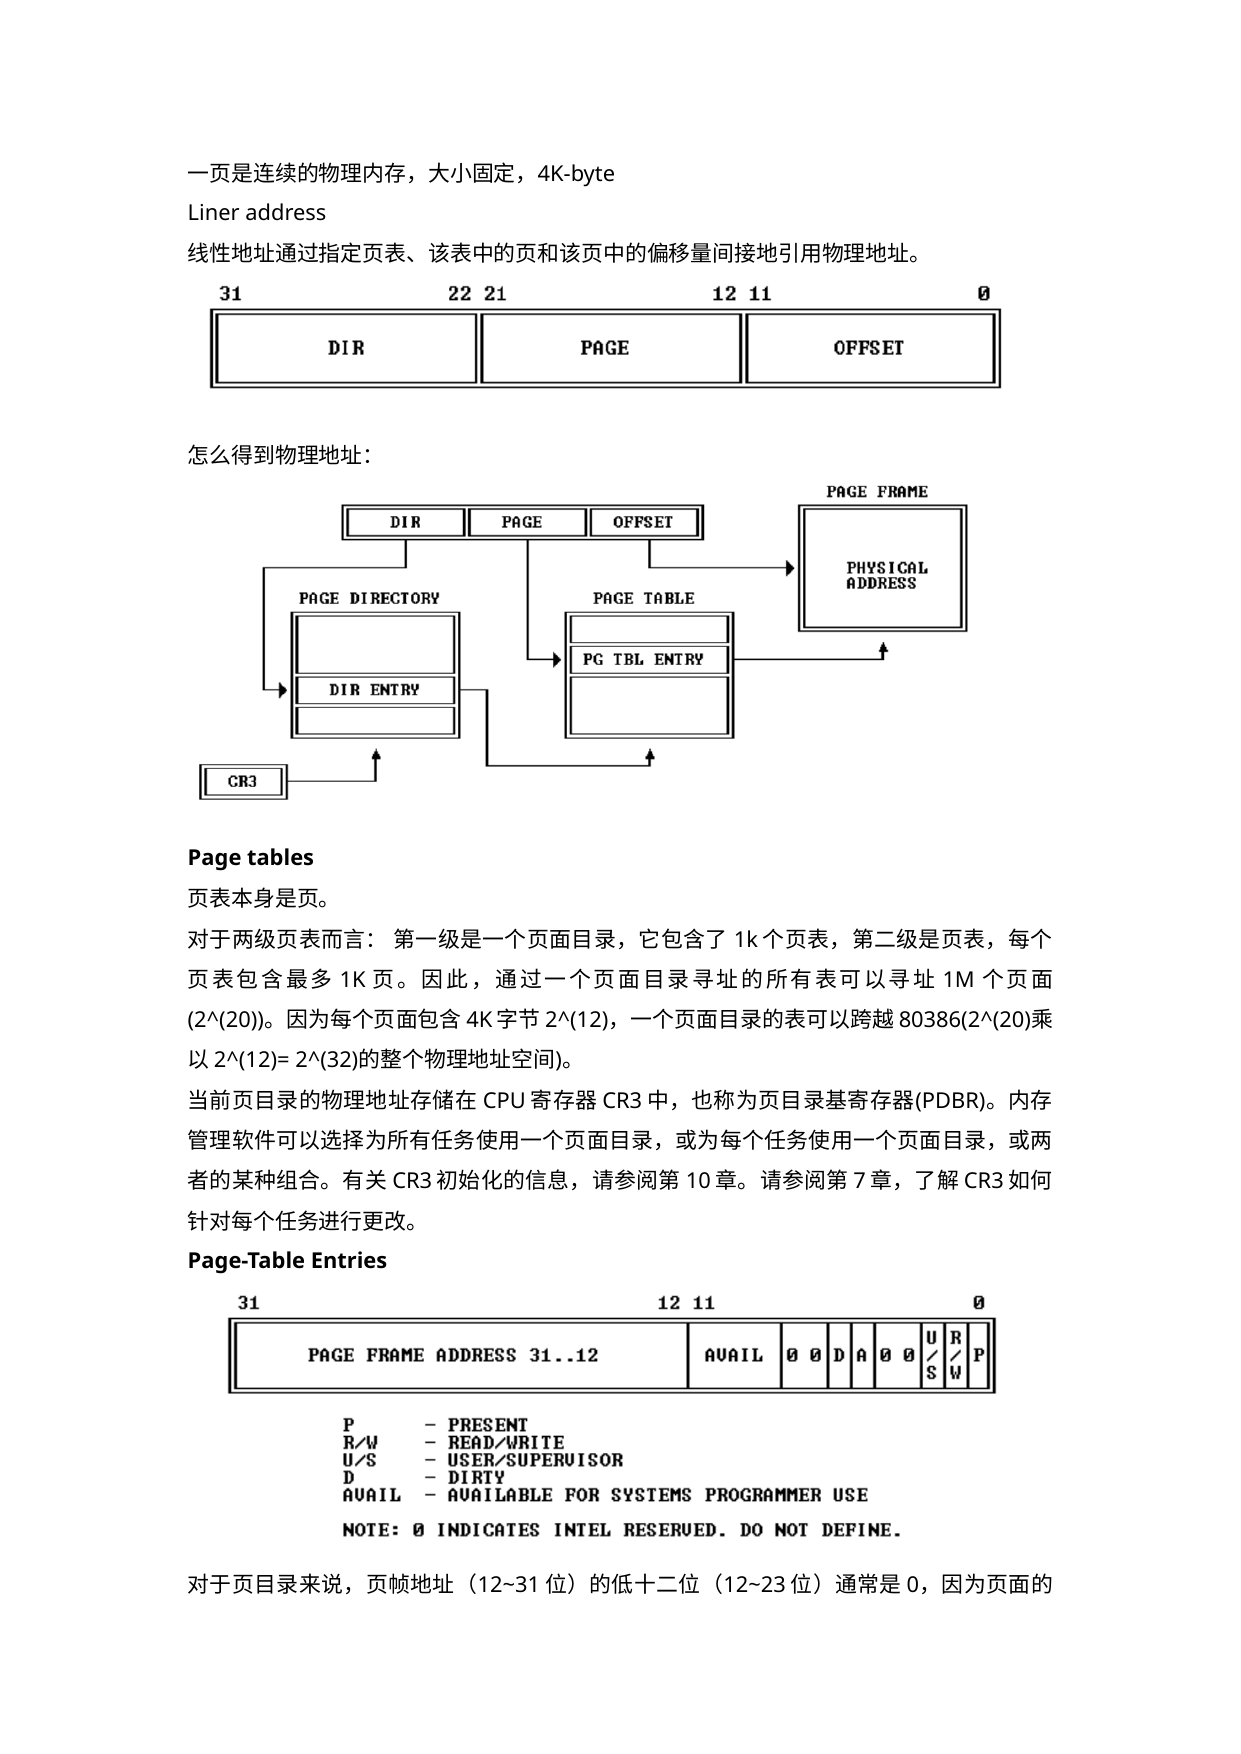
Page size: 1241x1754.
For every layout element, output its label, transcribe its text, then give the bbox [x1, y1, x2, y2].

picture [187, 272, 1053, 422]
text 对于两级页表而言： 第一级是一个页面目录，它包含了1k个页表，第二级是页表，每个页表包含最多1K页。因此，通过一个页面目录寻址的所有表可以寻址1M个页面(2^(20))。因为每个页面包含4K字节2^(12)，一个页面目录的表可以跨越80386(2^(20)乘以2^(12)= 2^(32)的整个物理地址空间)。 [187, 917, 1053, 1078]
text 页表本身是页。 [187, 877, 1053, 917]
picture [187, 473, 1053, 821]
text Liner address [187, 192, 1053, 232]
text Page tables [187, 837, 1053, 877]
text 当前页目录的物理地址存储在CPU寄存器CR3中，也称为页目录基寄存器(PDBR)。内存管理软件可以选择为所有任务使用一个页面目录，或为每个任务使用一个页面目录，或两者的某种组合。有关CR3初始化的信息，请参阅第10章。请参阅第7章，了解CR3如何针对每个任务进行更改。 [187, 1078, 1053, 1240]
picture [187, 1280, 1053, 1554]
text 线性地址通过指定页表、该表中的页和该页中的偏移量间接地引用物理地址。 [187, 232, 1053, 272]
text 一页是连续的物理内存，大小固定，4K-byte [187, 151, 1053, 192]
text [187, 1562, 1053, 1603]
text 怎么得到物理地址： [187, 433, 1053, 473]
text Page-Table Entries [187, 1240, 1053, 1280]
